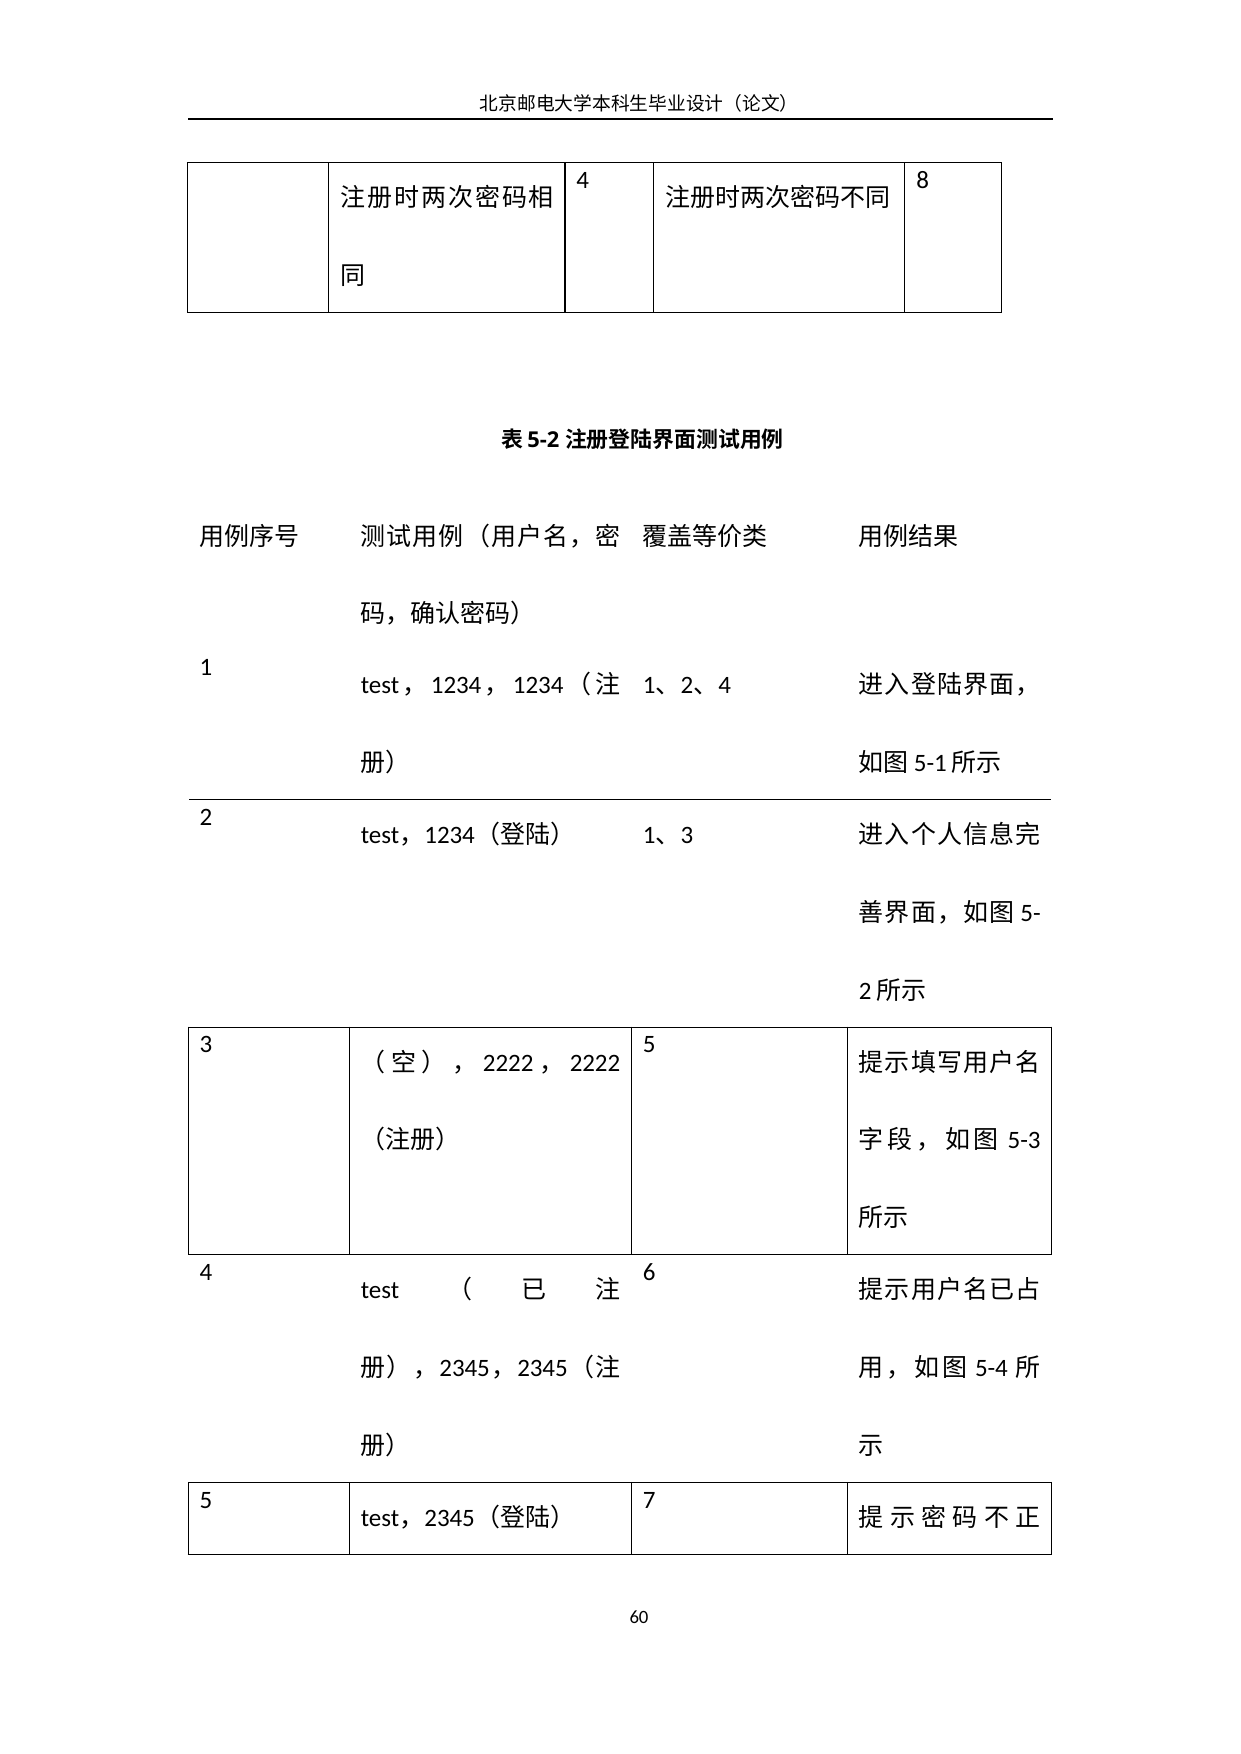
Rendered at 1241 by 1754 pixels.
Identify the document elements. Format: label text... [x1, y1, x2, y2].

table_cell test（已注册），2345，2345（注册） [349, 1255, 631, 1482]
table_cell 4 [566, 163, 653, 312]
table_cell 1、3 [631, 800, 847, 1027]
table_cell 4 [188, 1255, 349, 1482]
table_cell 5 [632, 1028, 847, 1254]
table_cell 7 [632, 1483, 847, 1553]
table_cell 进入个人信息完善界面，如图5-2所示 [848, 799, 1052, 1027]
table_cell test，2345（登陆） [350, 1483, 631, 1553]
table_cell 注册时两次密码相同 [329, 163, 564, 312]
table_header 覆盖等价类 [631, 502, 847, 650]
table_cell test，1234（登陆） [349, 800, 631, 1027]
table_header 测试用例（用户名，密码，确认密码） [349, 502, 631, 650]
table_cell 6 [631, 1255, 847, 1482]
table_cell 2 [188, 799, 349, 1027]
table_cell 提示用户名已占用，如图5-4所示 [848, 1255, 1052, 1482]
table_cell 1 [188, 650, 349, 799]
table_cell test，1234，1234（注册） [349, 650, 631, 799]
table_cell 3 [189, 1028, 349, 1254]
table_cell （空），2222，2222（注册） [350, 1028, 631, 1254]
table_header 用例序号 [188, 502, 349, 650]
table_cell 注册时两次密码不同 [654, 163, 904, 312]
table_header 用例结果 [848, 502, 1052, 650]
table_cell 密码 [188, 163, 328, 312]
subtitle 表5-2 注册登陆界面测试用例 [187, 421, 1053, 454]
table_cell 1、2、4 [631, 650, 847, 799]
table_cell 提示密码不正确，如图5-5所示 [848, 1483, 1051, 1553]
table_cell 进入登陆界面，如图5-1所示 [848, 650, 1052, 799]
table_cell 8 [905, 163, 1001, 312]
table_cell 提示填写用户名字段，如图5-3所示 [848, 1028, 1051, 1254]
table_cell 5 [189, 1483, 349, 1553]
